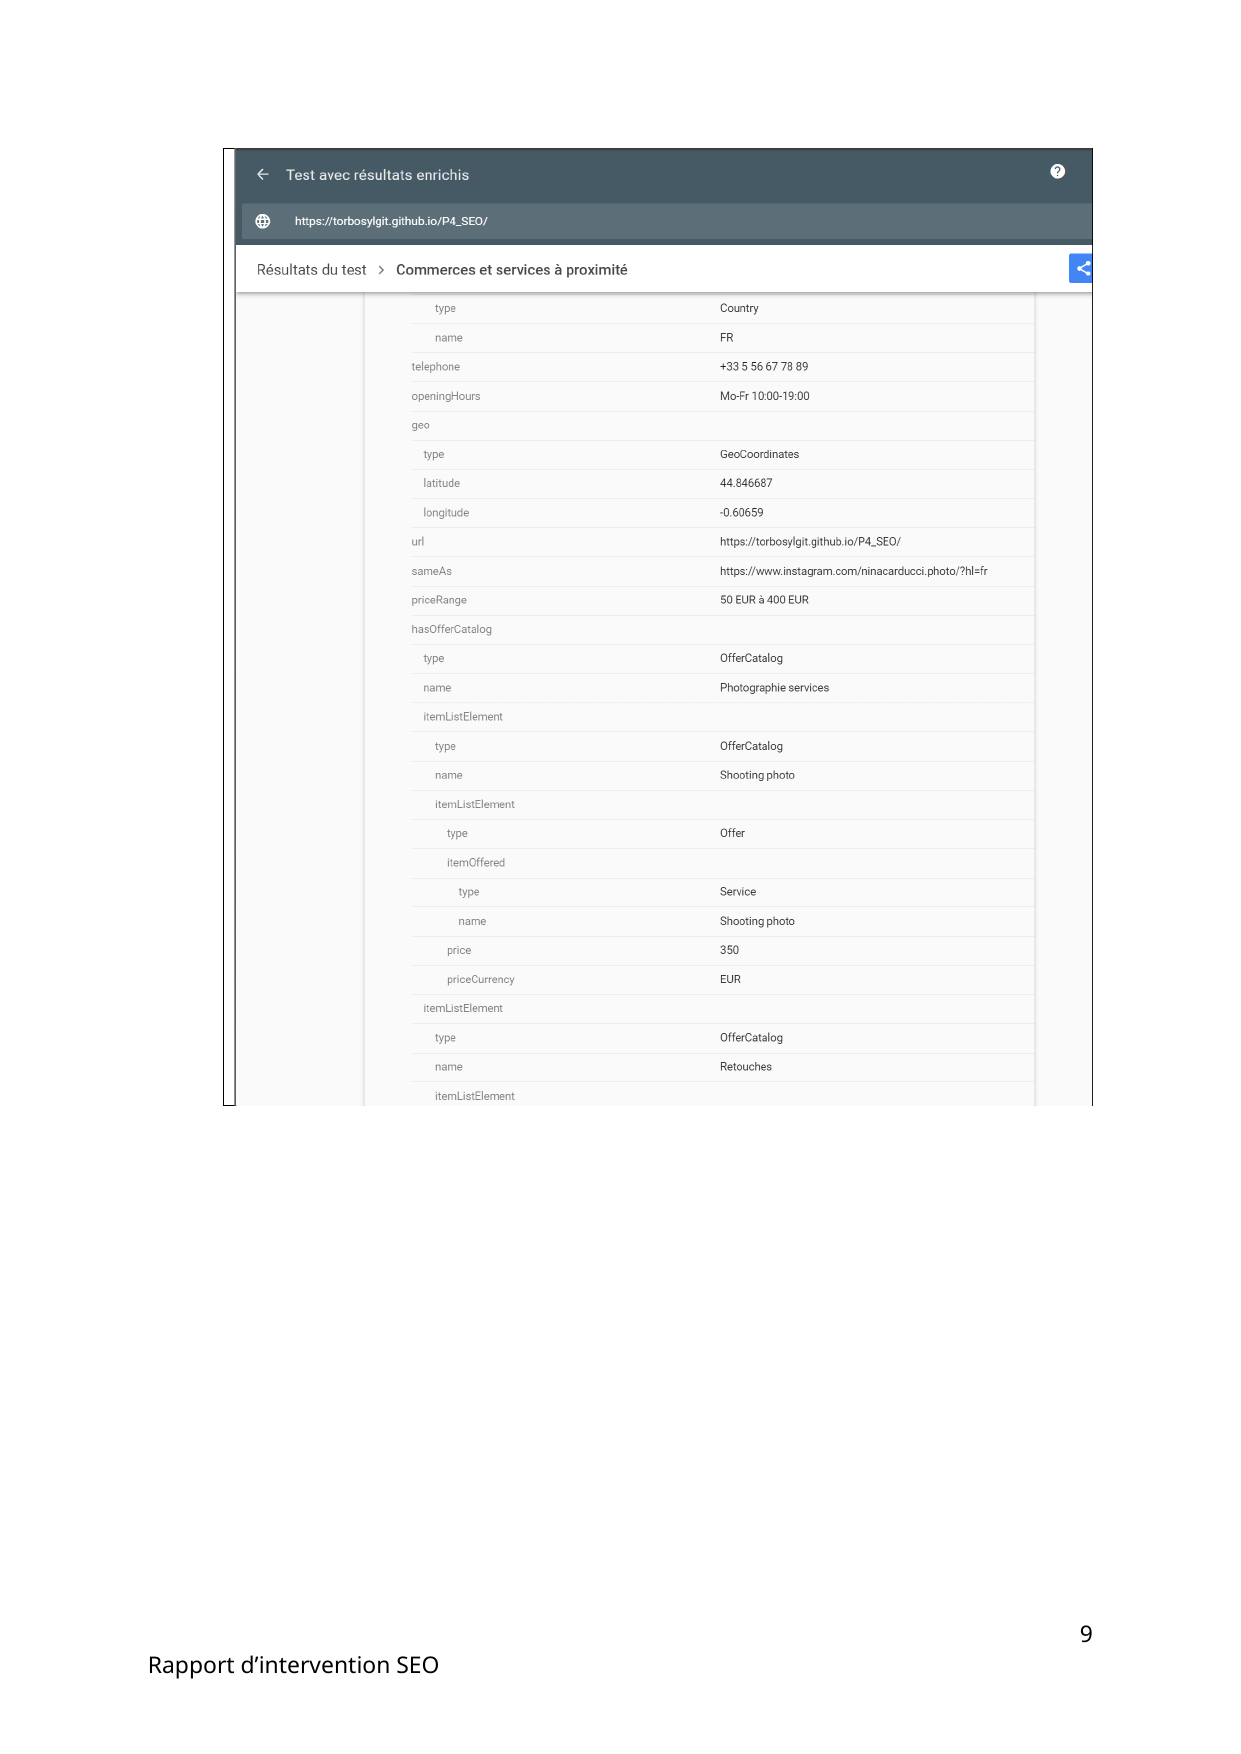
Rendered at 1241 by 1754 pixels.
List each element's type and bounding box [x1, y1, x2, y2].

picture [234, 148, 1093, 1106]
table_cell [224, 149, 234, 1105]
